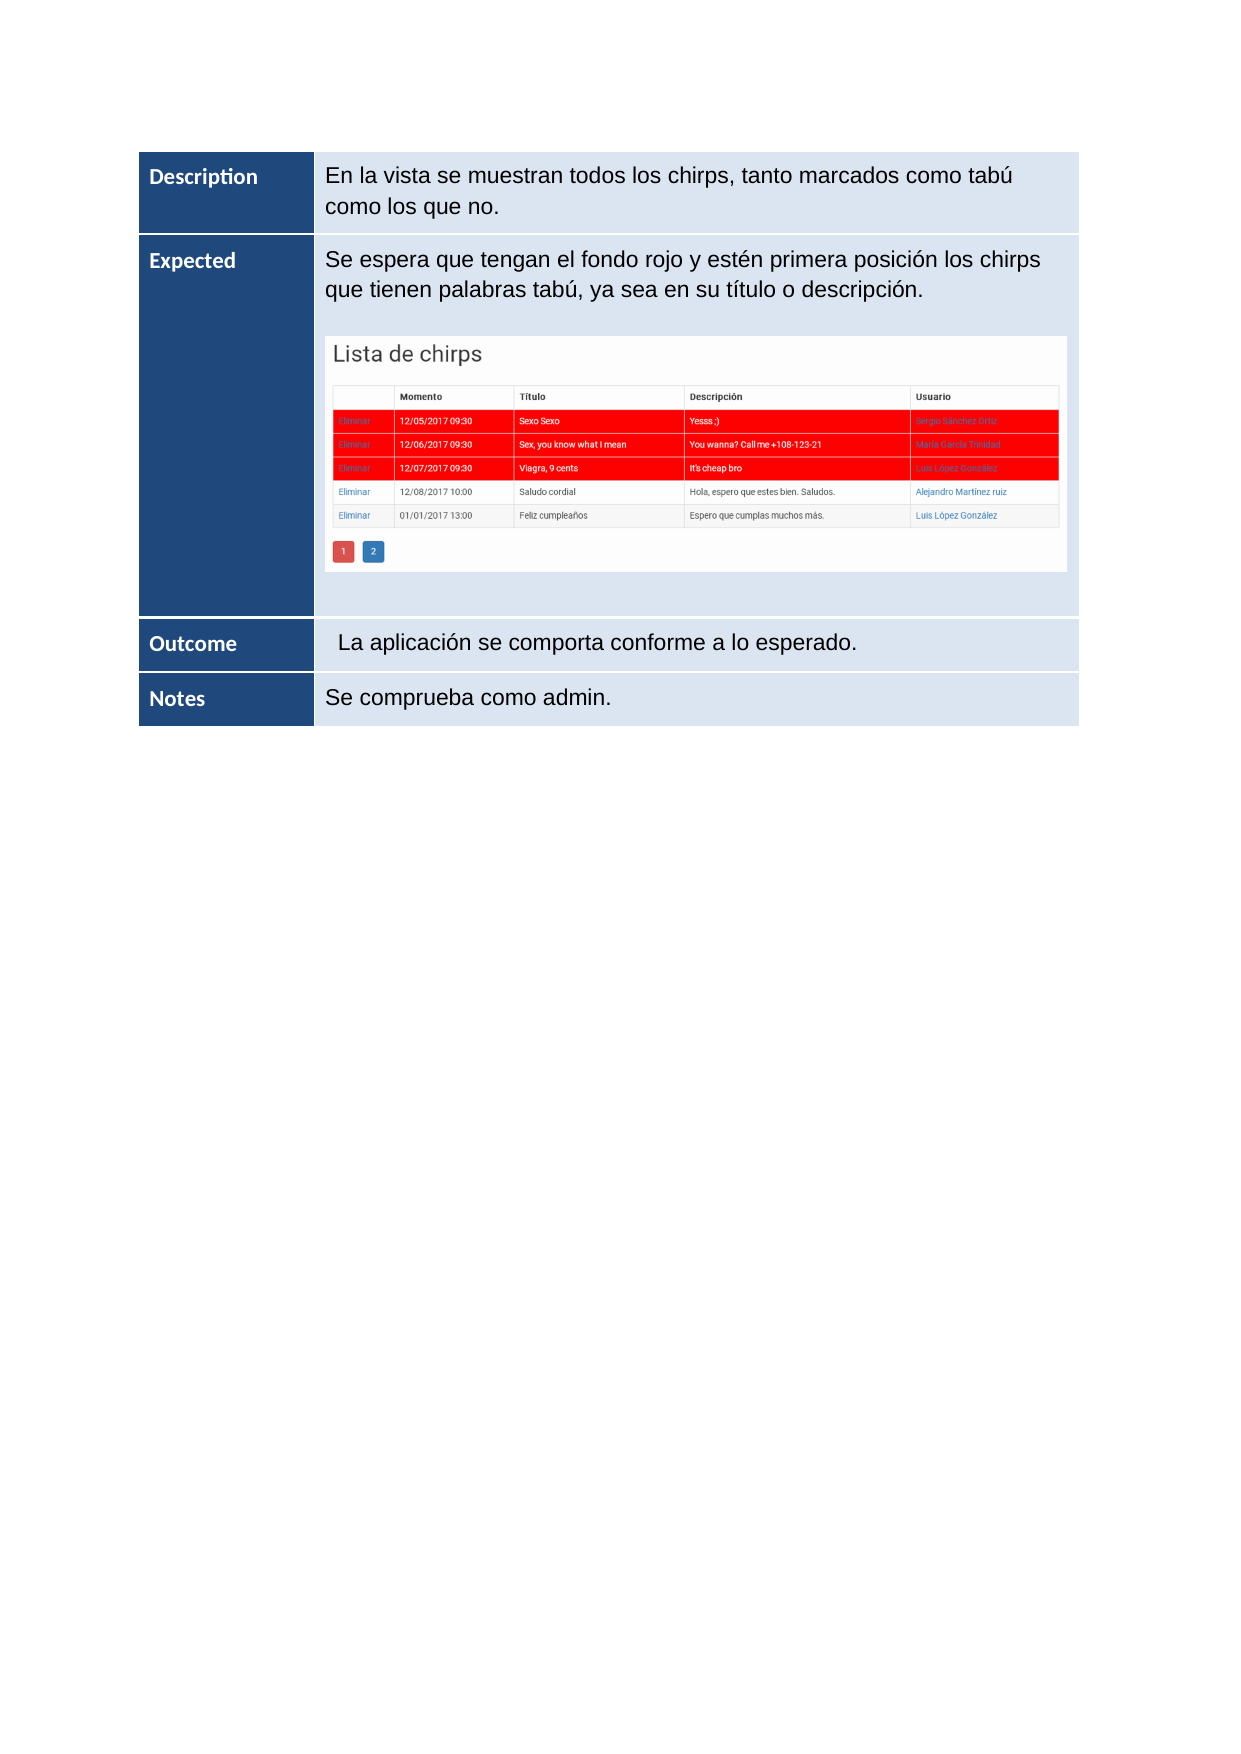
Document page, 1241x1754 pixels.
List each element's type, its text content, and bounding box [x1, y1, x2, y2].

table_cell En la vista se muestran todos los chirps, tanto marcados como tabú como los que no. [315, 152, 1079, 233]
table_cell Expected [139, 235, 314, 616]
table_cell Notes [139, 673, 314, 726]
table_cell Description [139, 152, 314, 233]
table_cell Se comprueba como admin. [315, 673, 1079, 726]
table_cell La aplicación se comporta conforme a lo esperado. [315, 619, 1079, 671]
table_cell Se espera que tengan el fondo rojo y estén primera posición los chirps que tienen palabras tabú, ya sea en su título o descripción. [315, 235, 1079, 616]
table_cell Outcome [139, 619, 314, 671]
picture [325, 336, 1068, 572]
